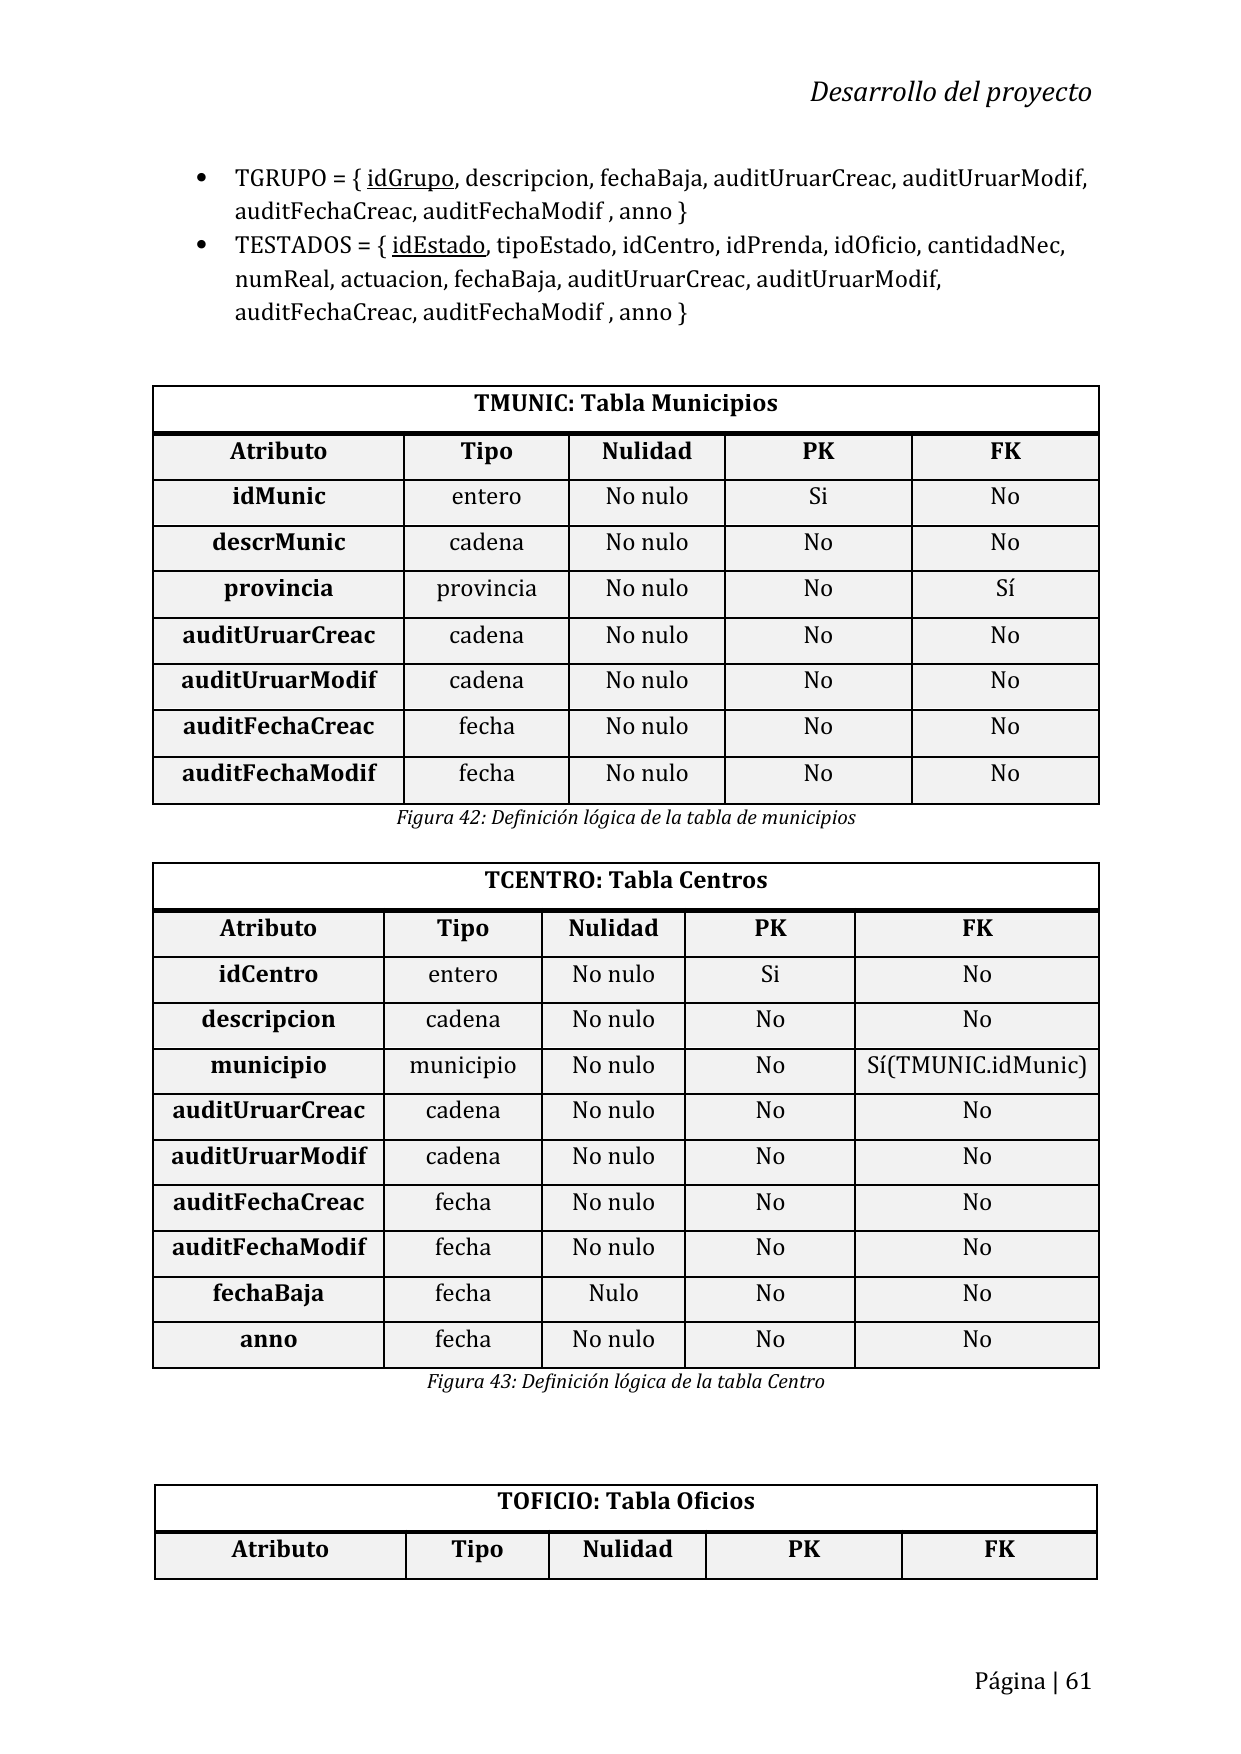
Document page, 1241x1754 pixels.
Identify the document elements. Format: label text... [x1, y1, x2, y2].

table_cell entero [405, 481, 568, 524]
table_cell fecha [405, 711, 568, 756]
table_cell fecha [385, 1186, 541, 1230]
table_cell No nulo [570, 572, 724, 617]
table_cell FK [903, 1534, 1096, 1578]
table_cell provincia [405, 572, 568, 617]
table_cell No [856, 1004, 1098, 1047]
table_cell No nulo [543, 1232, 684, 1276]
table_cell auditFechaCreac [154, 711, 403, 756]
table_cell No nulo [570, 665, 724, 708]
table_cell No nulo [570, 481, 724, 524]
table_cell No nulo [543, 1186, 684, 1230]
table_cell No [686, 1278, 854, 1321]
table_cell Atributo [154, 913, 383, 956]
table_cell No [686, 1050, 854, 1093]
table_cell No nulo [570, 711, 724, 756]
table_cell Tipo [405, 436, 568, 479]
table_cell Sí(TMUNIC.idMunic) [856, 1050, 1098, 1093]
table_cell descrMunic [154, 527, 403, 570]
table_cell Nulidad [570, 436, 724, 479]
table_cell No [913, 665, 1098, 708]
table_cell idMunic [154, 481, 403, 524]
table_cell No [856, 1186, 1098, 1230]
table_cell Sí [913, 572, 1098, 617]
table_cell Nulidad [543, 913, 684, 956]
table_cell No nulo [543, 1095, 684, 1139]
table_cell No nulo [570, 619, 724, 663]
table_cell No nulo [543, 1141, 684, 1184]
table_cell No [856, 958, 1098, 1002]
table_cell Tipo [385, 913, 541, 956]
table_cell No [686, 1141, 854, 1184]
table_cell Si [686, 958, 854, 1002]
table_cell cadena [405, 527, 568, 570]
table_cell entero [385, 958, 541, 1002]
table_cell fecha [385, 1323, 541, 1367]
table_cell idCentro [154, 958, 383, 1002]
table_cell No nulo [543, 958, 684, 1002]
table_cell No [913, 758, 1098, 803]
table_header TCENTRO: Tabla Centros [154, 864, 1098, 908]
table_cell No [686, 1323, 854, 1367]
list TESTADOS = { idEstado, tipoEstado, idCentro, idPrenda, idOficio, cantidadNec, numReal, actuacion, fechaBaja, auditUruarCreac, auditUruarModif, auditFechaCreac, auditFechaModif , anno } [197, 230, 1092, 326]
table_cell No [913, 619, 1098, 663]
table_cell cadena [405, 619, 568, 663]
table_cell descripcion [154, 1004, 383, 1047]
table_cell auditUruarCreac [154, 619, 403, 663]
table_cell municipio [154, 1050, 383, 1093]
table_cell FK [913, 436, 1098, 479]
table_cell No [726, 572, 911, 617]
table_cell No [726, 619, 911, 663]
table_cell PK [686, 913, 854, 956]
table_cell fecha [385, 1278, 541, 1321]
table_header TMUNIC: Tabla Municipios [154, 387, 1098, 431]
table_cell auditUruarCreac [154, 1095, 383, 1139]
table_cell Nulo [543, 1278, 684, 1321]
table_cell No [726, 665, 911, 708]
table_cell Nulidad [550, 1534, 705, 1578]
table_cell No [726, 527, 911, 570]
table_cell cadena [405, 665, 568, 708]
table_cell No [686, 1095, 854, 1139]
table_cell Atributo [154, 436, 403, 479]
table_cell No nulo [543, 1050, 684, 1093]
table_cell No [856, 1323, 1098, 1367]
table_cell Atributo [156, 1534, 405, 1578]
table_cell auditFechaModif [154, 1232, 383, 1276]
table_cell fecha [385, 1232, 541, 1276]
table_cell No nulo [543, 1323, 684, 1367]
table_cell No [913, 481, 1098, 524]
table_cell provincia [154, 572, 403, 617]
table_cell No [856, 1095, 1098, 1139]
table_cell No nulo [570, 758, 724, 803]
table_cell No [686, 1232, 854, 1276]
list TGRUPO = { idGrupo, descripcion, fechaBaja, auditUruarCreac, auditUruarModif, auditFechaCreac, auditFechaModif , anno } [197, 162, 1092, 225]
table_cell No [856, 1278, 1098, 1321]
table_cell No [726, 758, 911, 803]
table_cell auditUruarModif [154, 1141, 383, 1184]
table_cell anno [154, 1323, 383, 1367]
table_cell No [686, 1004, 854, 1047]
table_cell Si [726, 481, 911, 524]
table_cell cadena [385, 1141, 541, 1184]
table_cell Tipo [407, 1534, 548, 1578]
table_header TOFICIO: Tabla Oficios [156, 1486, 1096, 1529]
table_cell No [686, 1186, 854, 1230]
table_cell auditFechaCreac [154, 1186, 383, 1230]
table_cell municipio [385, 1050, 541, 1093]
table_cell No [913, 527, 1098, 570]
table_cell fechaBaja [154, 1278, 383, 1321]
table_cell PK [707, 1534, 901, 1578]
table_cell FK [856, 913, 1098, 956]
table_cell auditFechaModif [154, 758, 403, 803]
table_cell No nulo [570, 527, 724, 570]
table_cell fecha [405, 758, 568, 803]
table_cell No [856, 1141, 1098, 1184]
table_cell PK [726, 436, 911, 479]
table_cell cadena [385, 1095, 541, 1139]
table_cell No [913, 711, 1098, 756]
table_cell No [856, 1232, 1098, 1276]
table_cell auditUruarModif [154, 665, 403, 708]
table_cell No [726, 711, 911, 756]
table_cell cadena [385, 1004, 541, 1047]
table_cell No nulo [543, 1004, 684, 1047]
